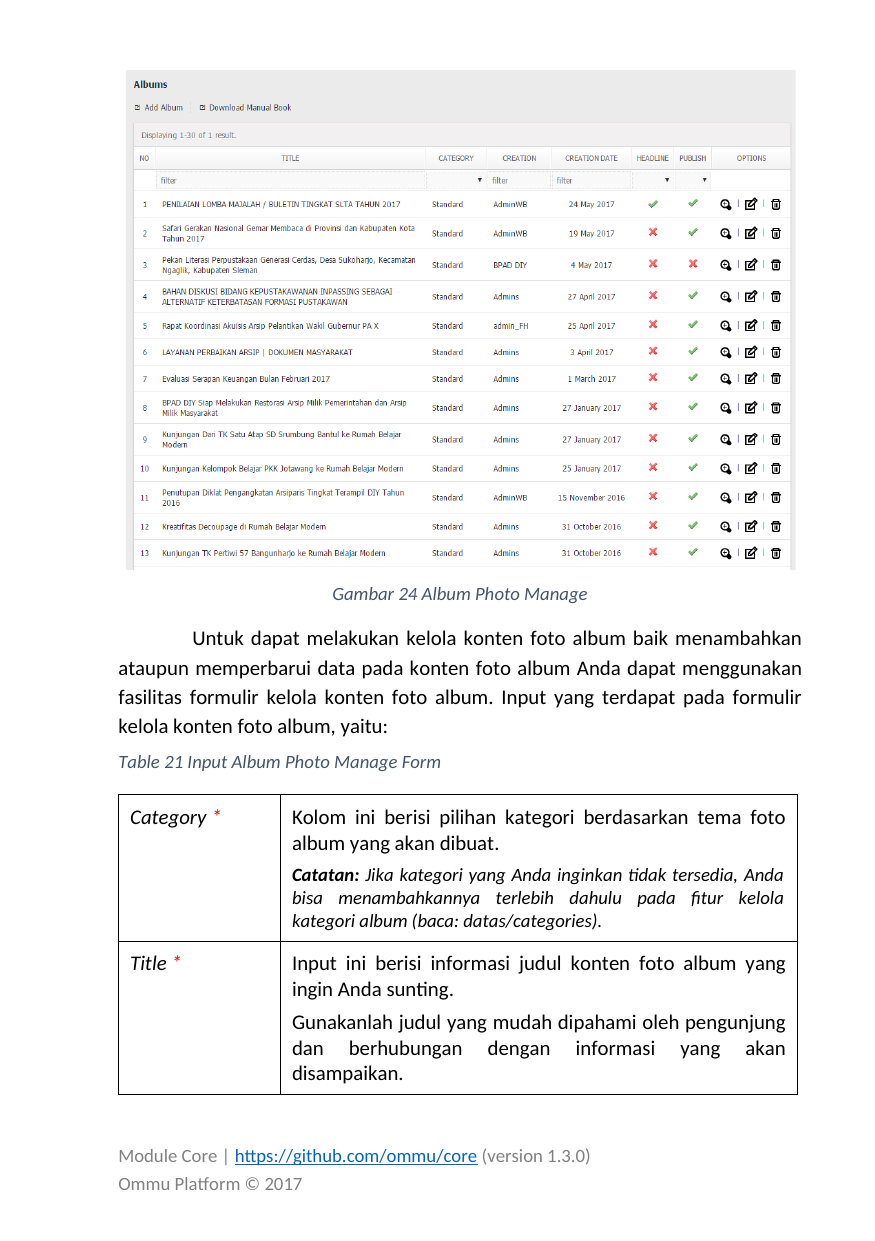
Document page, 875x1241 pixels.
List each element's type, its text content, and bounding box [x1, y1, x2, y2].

text Untuk dapat melakukan kelola konten foto album baik menambahkan ataupun memperbarui data pada konten foto album Anda dapat menggunakan fasilitas formulir kelola konten foto album. Input yang terdapat pada formulir kelola konten foto album, yaitu: [118, 626, 803, 738]
text Table 21 Input Album Photo Manage Form [118, 751, 803, 773]
table_cell Input ini berisi informasi judul konten foto album yang ingin Anda sunting. Gunakanlah judul yang mudah dipahami oleh pengunjung dan berhubungan dengan informasi yang akan disampaikan. [281, 942, 797, 1094]
text Gambar 24 Album Photo Manage [118, 582, 803, 605]
picture [125, 70, 796, 570]
table_header Category * [119, 795, 280, 941]
table_header Kolom ini berisi pilihan kategori berdasarkan tema foto album yang akan dibuat. Catatan: Jika kategori yang Anda inginkan tidak tersedia, Anda bisa menambahkannya terlebih dahulu pada fitur kelola kategori album (baca: datas/categories). [281, 795, 797, 941]
table_cell Title * [119, 942, 280, 1094]
